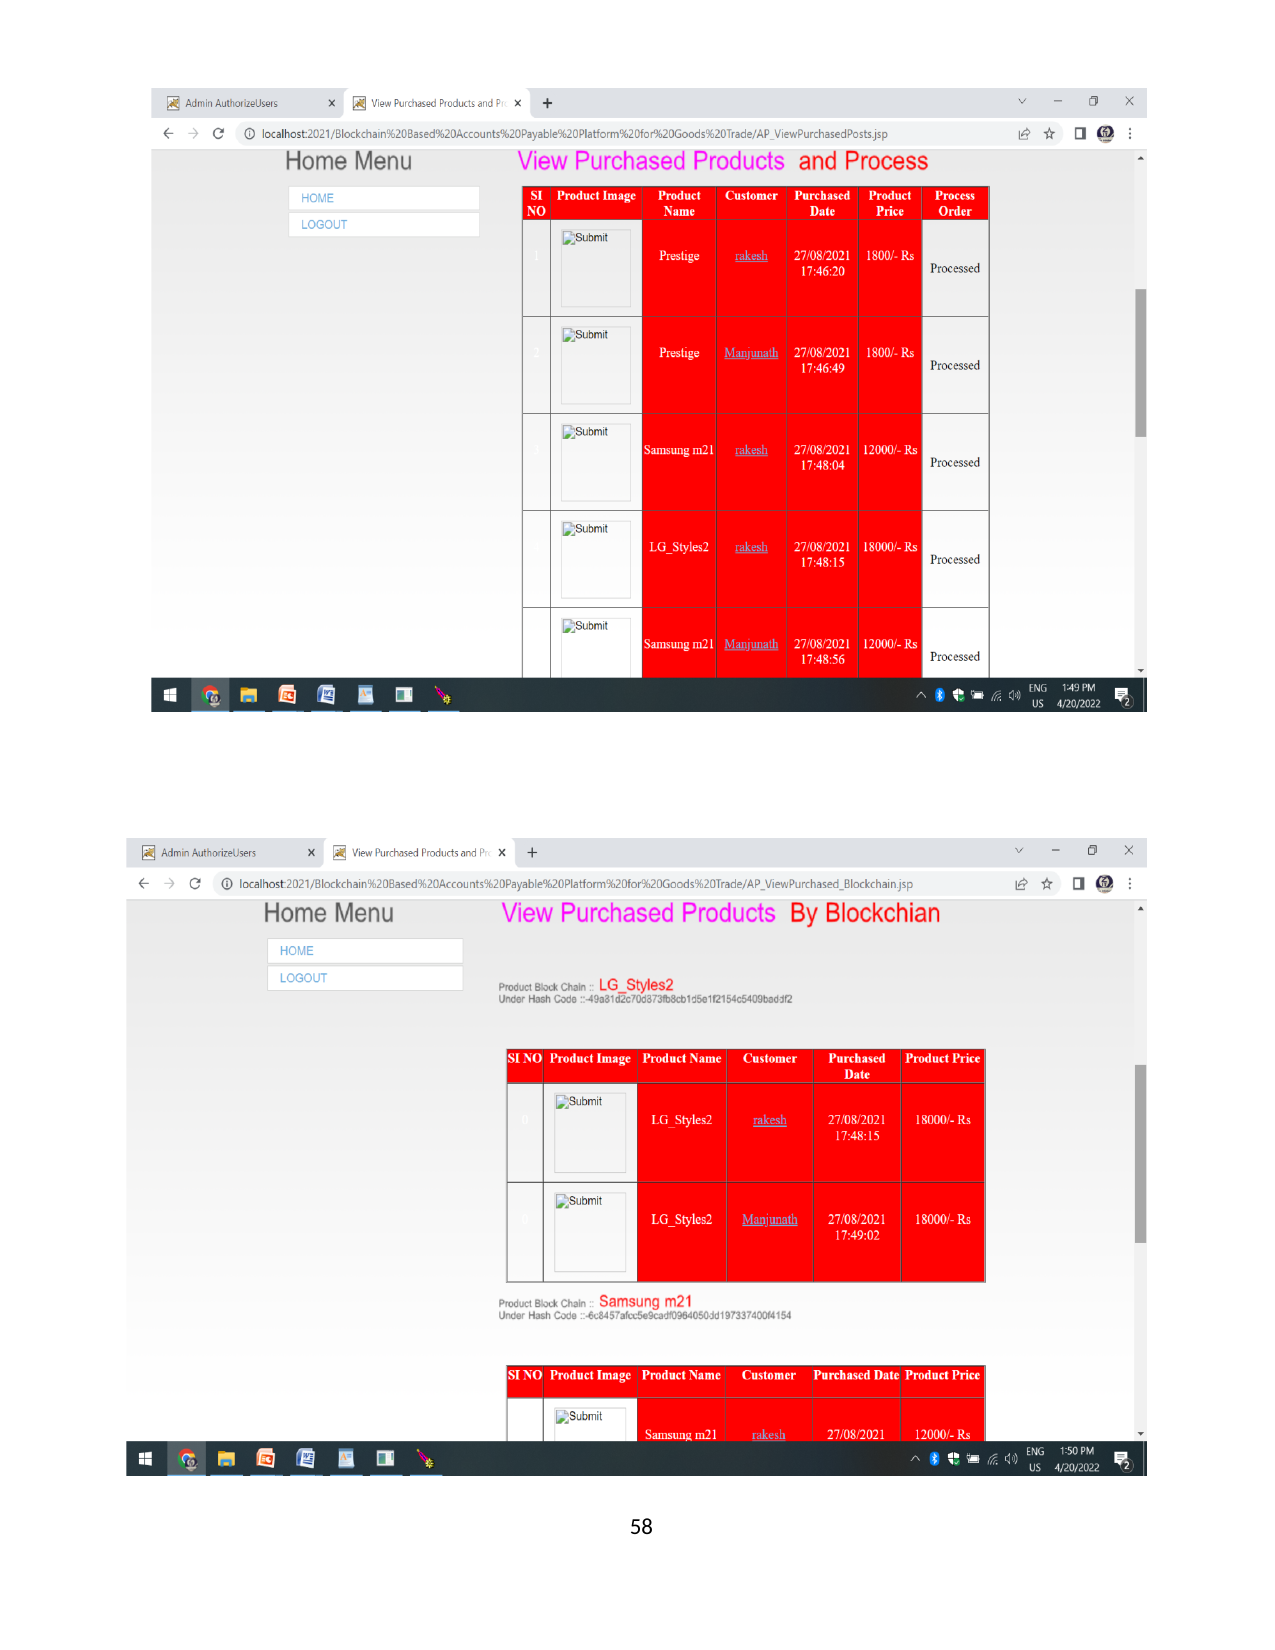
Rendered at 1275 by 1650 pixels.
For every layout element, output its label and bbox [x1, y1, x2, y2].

picture [126, 838, 1147, 1476]
picture [151, 88, 1147, 712]
